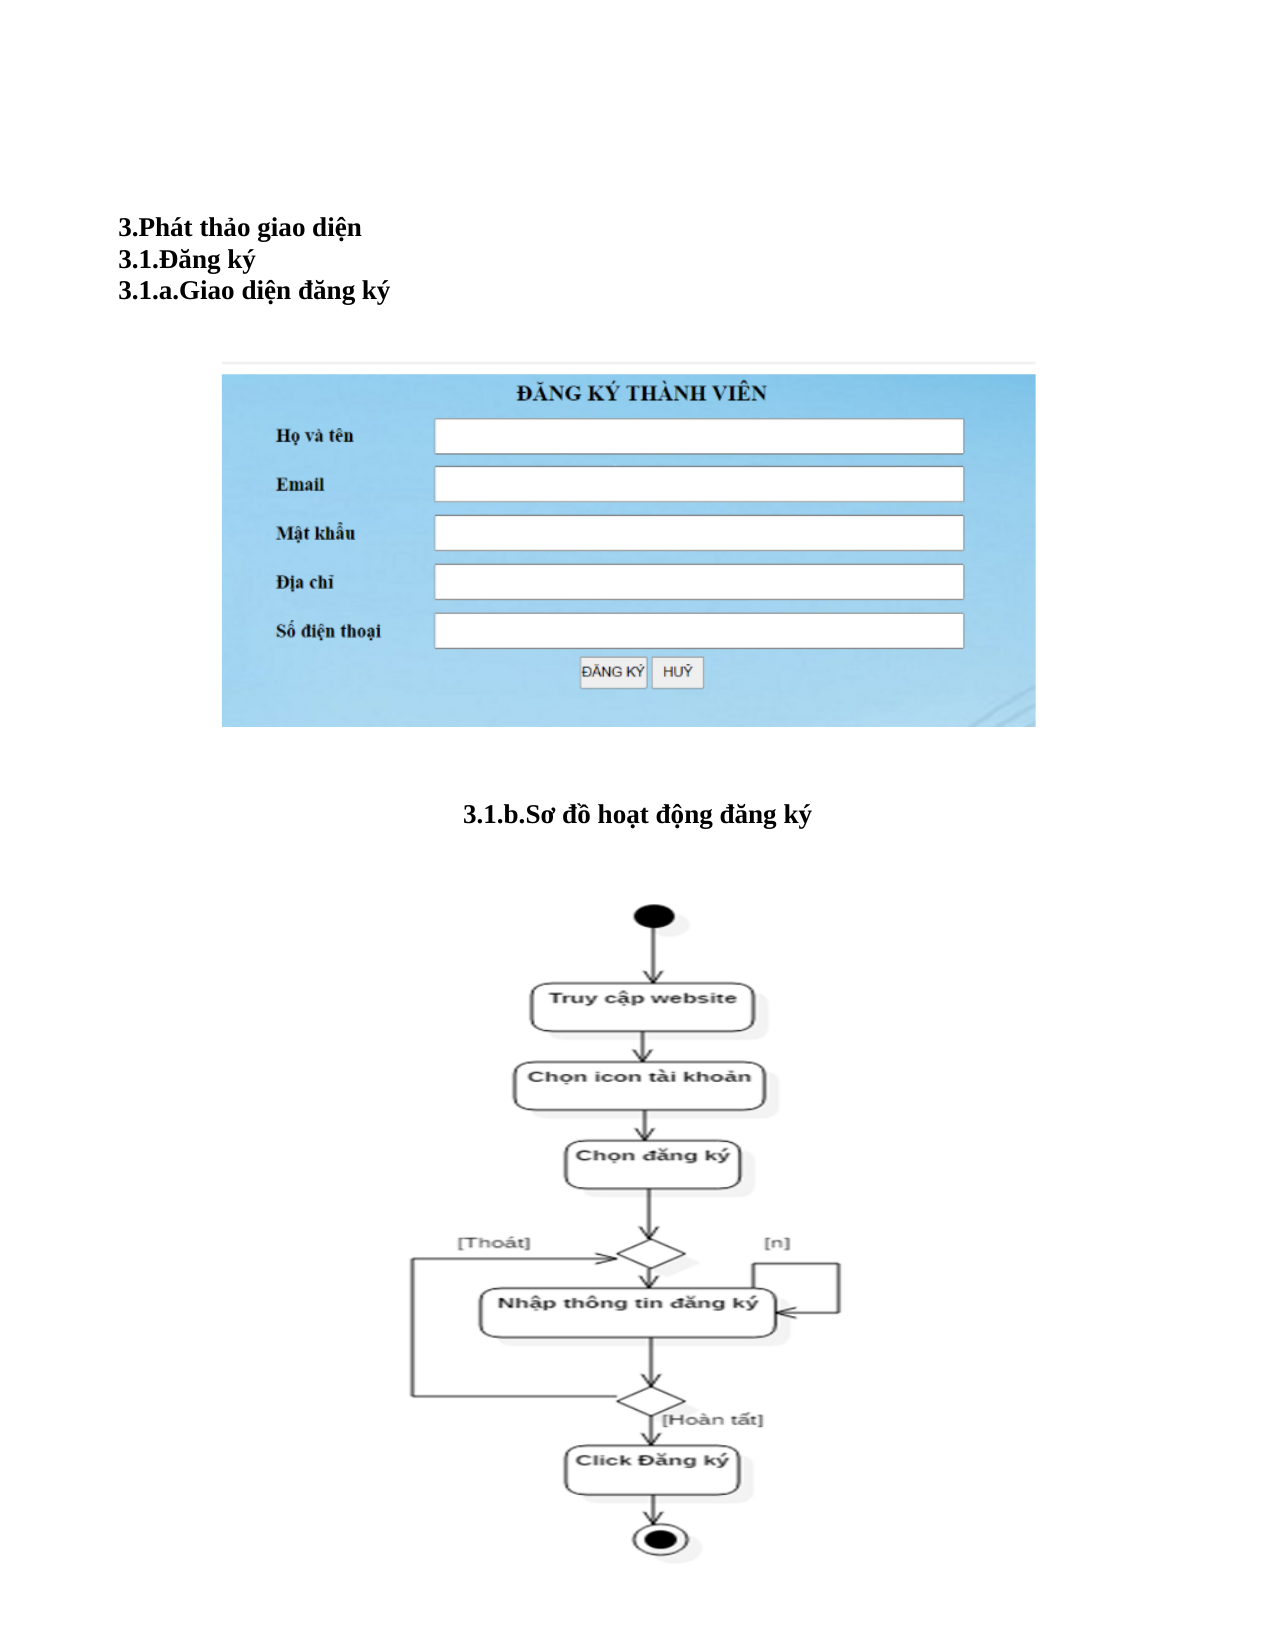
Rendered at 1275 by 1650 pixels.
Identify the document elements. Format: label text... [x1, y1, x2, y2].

text 3.Phát thảo giao diện [118, 212, 1157, 243]
picture [314, 901, 945, 1590]
text 3.1.b.Sơ đồ hoạt động đăng ký [118, 798, 1157, 830]
picture [221, 358, 1036, 727]
text 3.1.Đăng ký [118, 243, 1157, 274]
text 3.1.a.Giao diện đăng ký [118, 274, 1157, 305]
